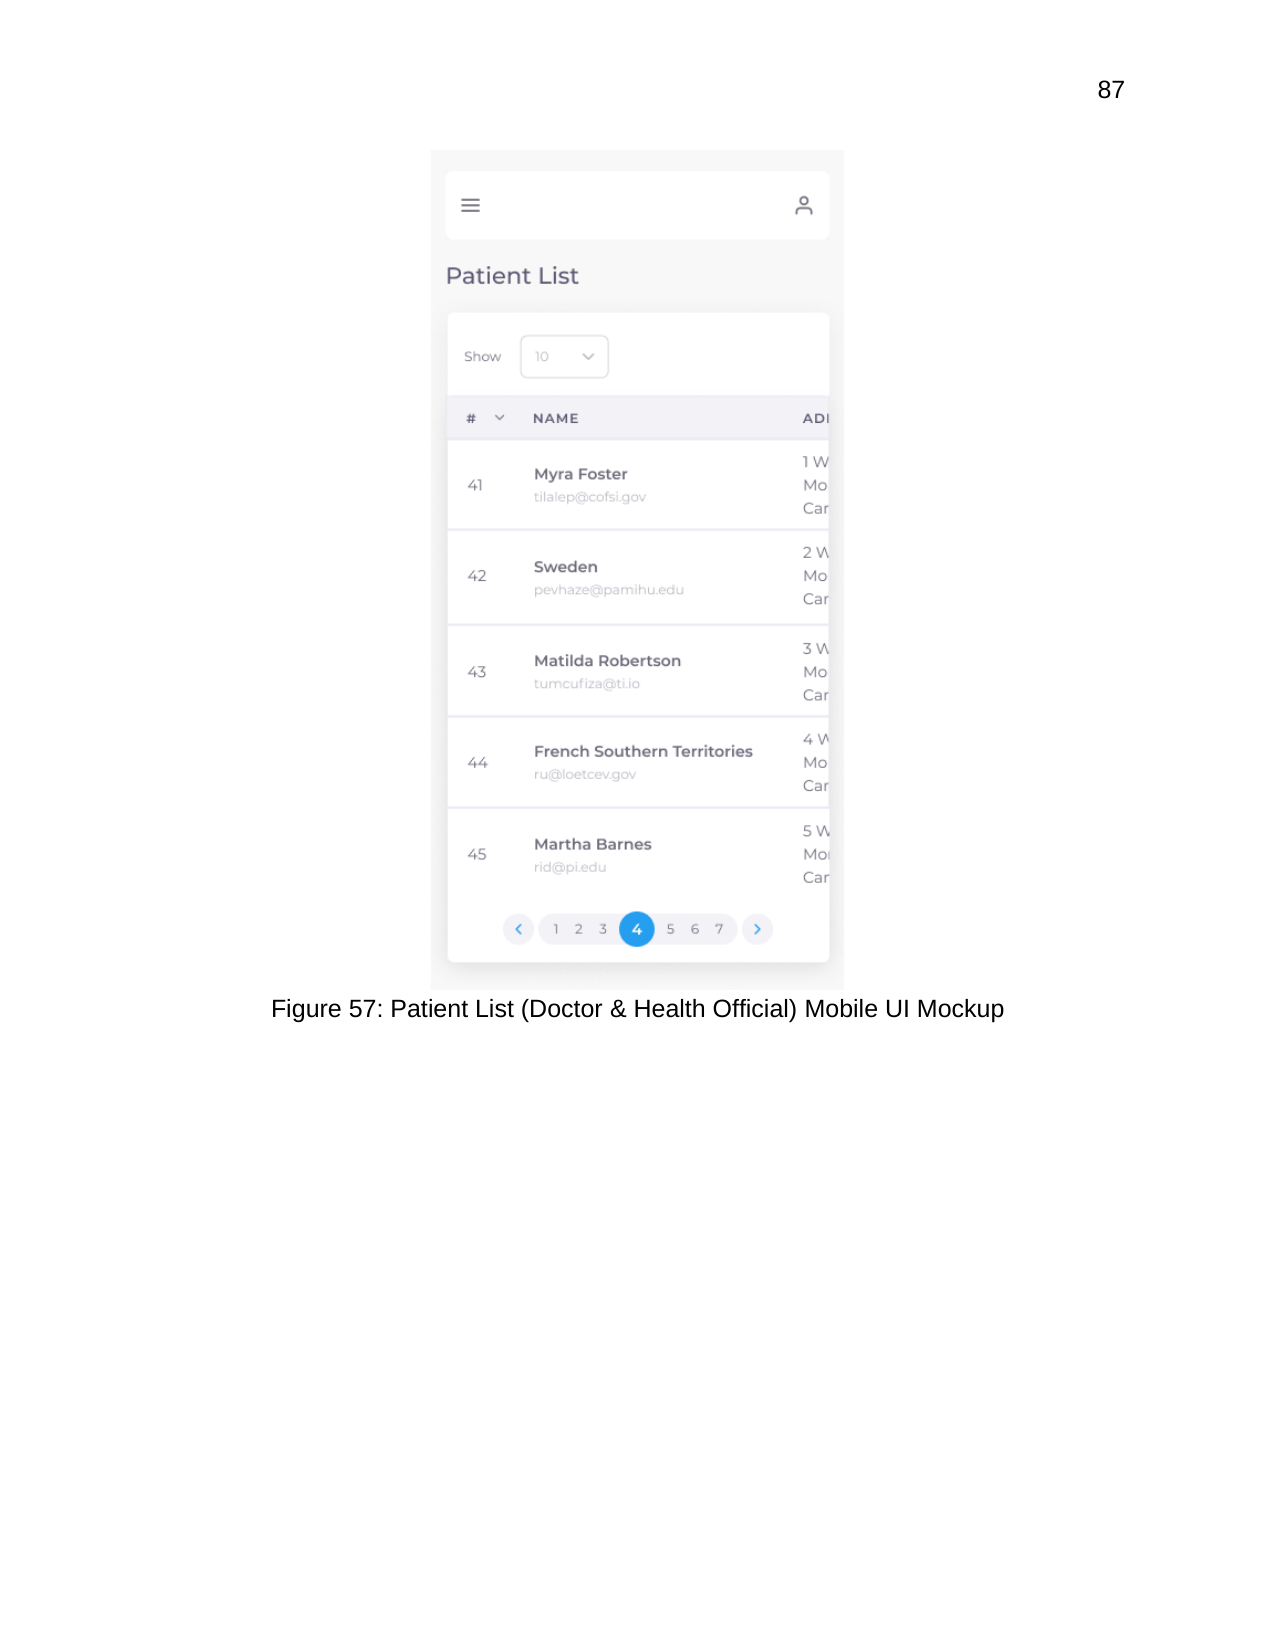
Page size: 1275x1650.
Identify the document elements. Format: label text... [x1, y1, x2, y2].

text Figure 57: Patient List (Doctor & Health Official) Mobile UI Mockup [150, 994, 1125, 1023]
picture [430, 150, 845, 990]
